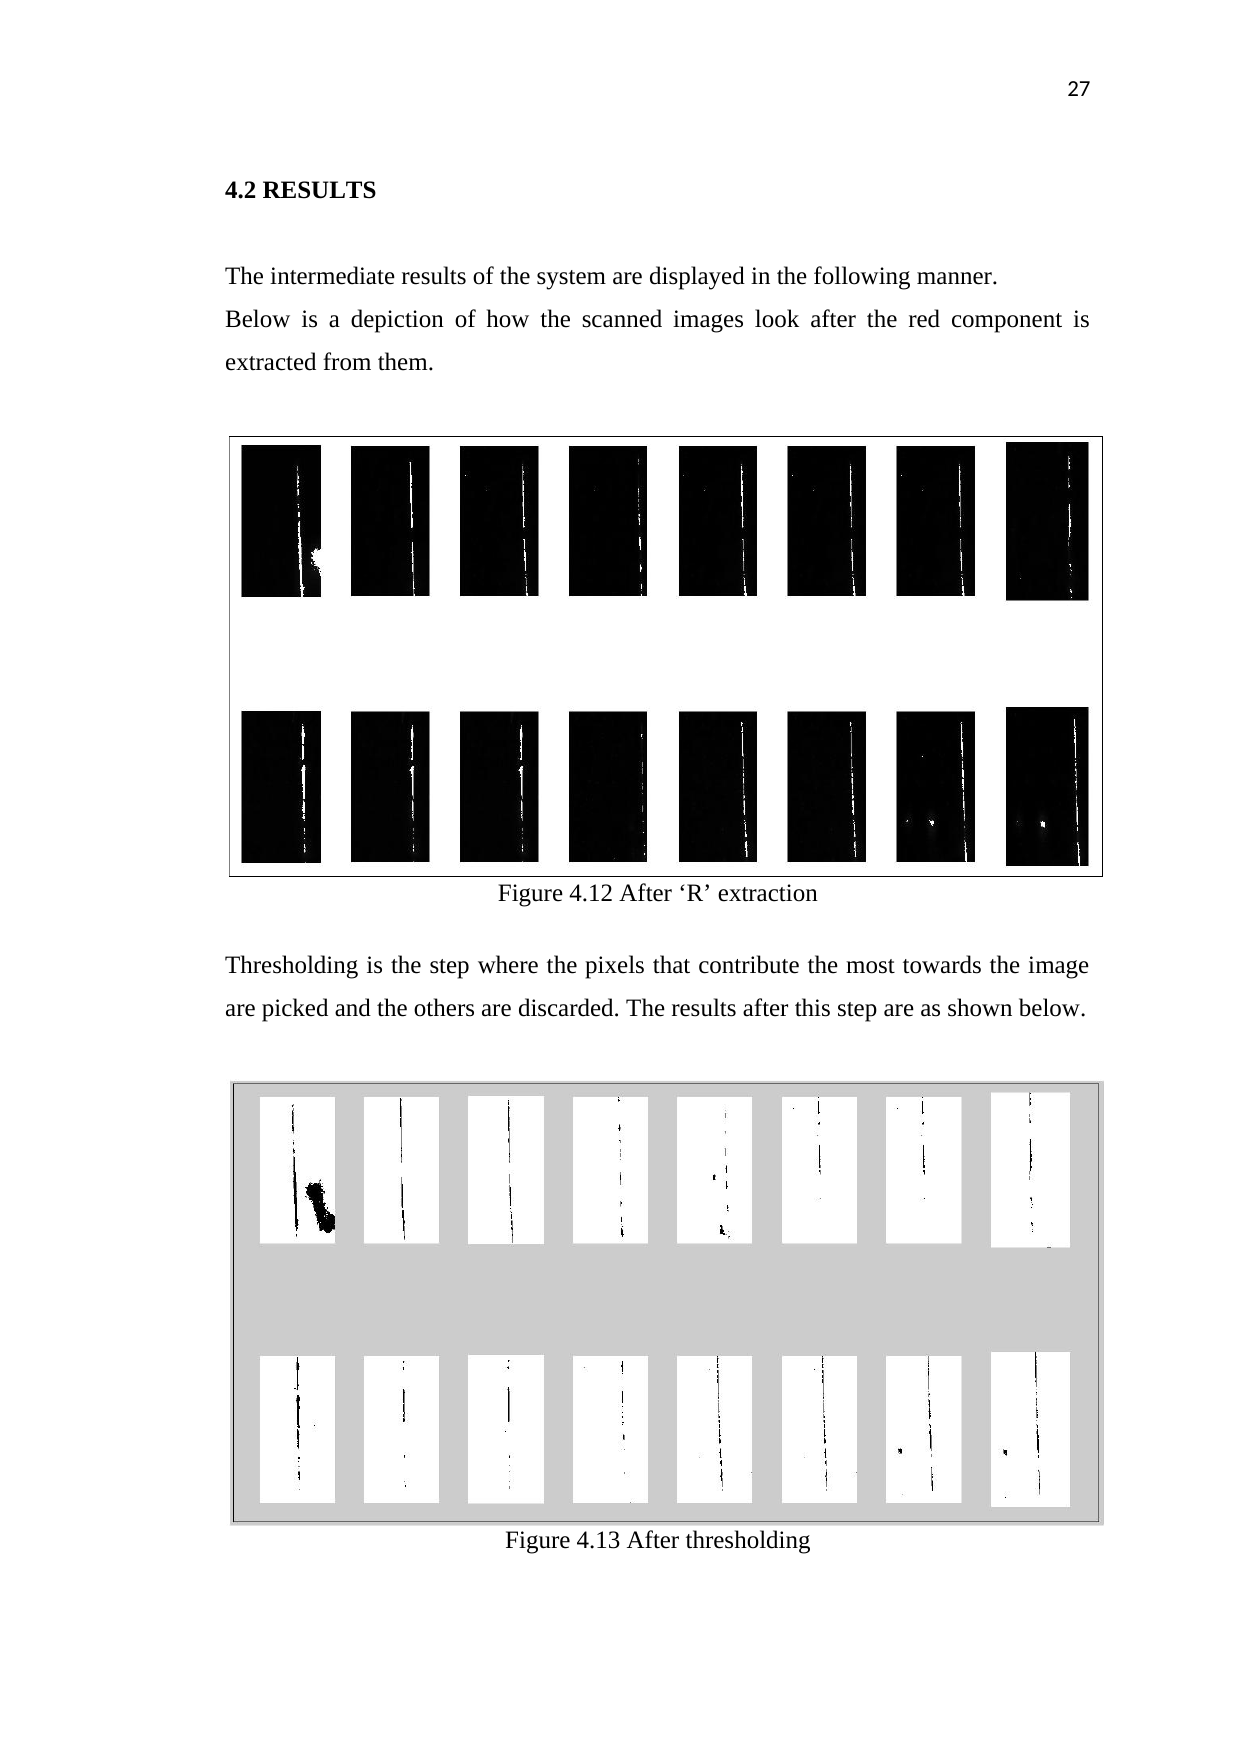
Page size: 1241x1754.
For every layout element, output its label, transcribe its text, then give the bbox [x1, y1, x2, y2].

picture [225, 1079, 1104, 1526]
list Thresholding is the step where the pixels that contribute the most towards the image are picked and the others are discarded. The results after this step are as shown below. [225, 950, 1090, 1022]
list Below is a depiction of how the scanned images look after the red component is extracted from them. [225, 304, 1090, 376]
list Figure 4.13 After thresholding [225, 1526, 1090, 1554]
list The intermediate results of the system are displayed in the following manner. [225, 261, 1090, 290]
list 4.2 RESULTS [225, 175, 1090, 204]
picture [225, 433, 1104, 879]
list Figure 4.12 After ‘R’ extraction [225, 879, 1090, 907]
